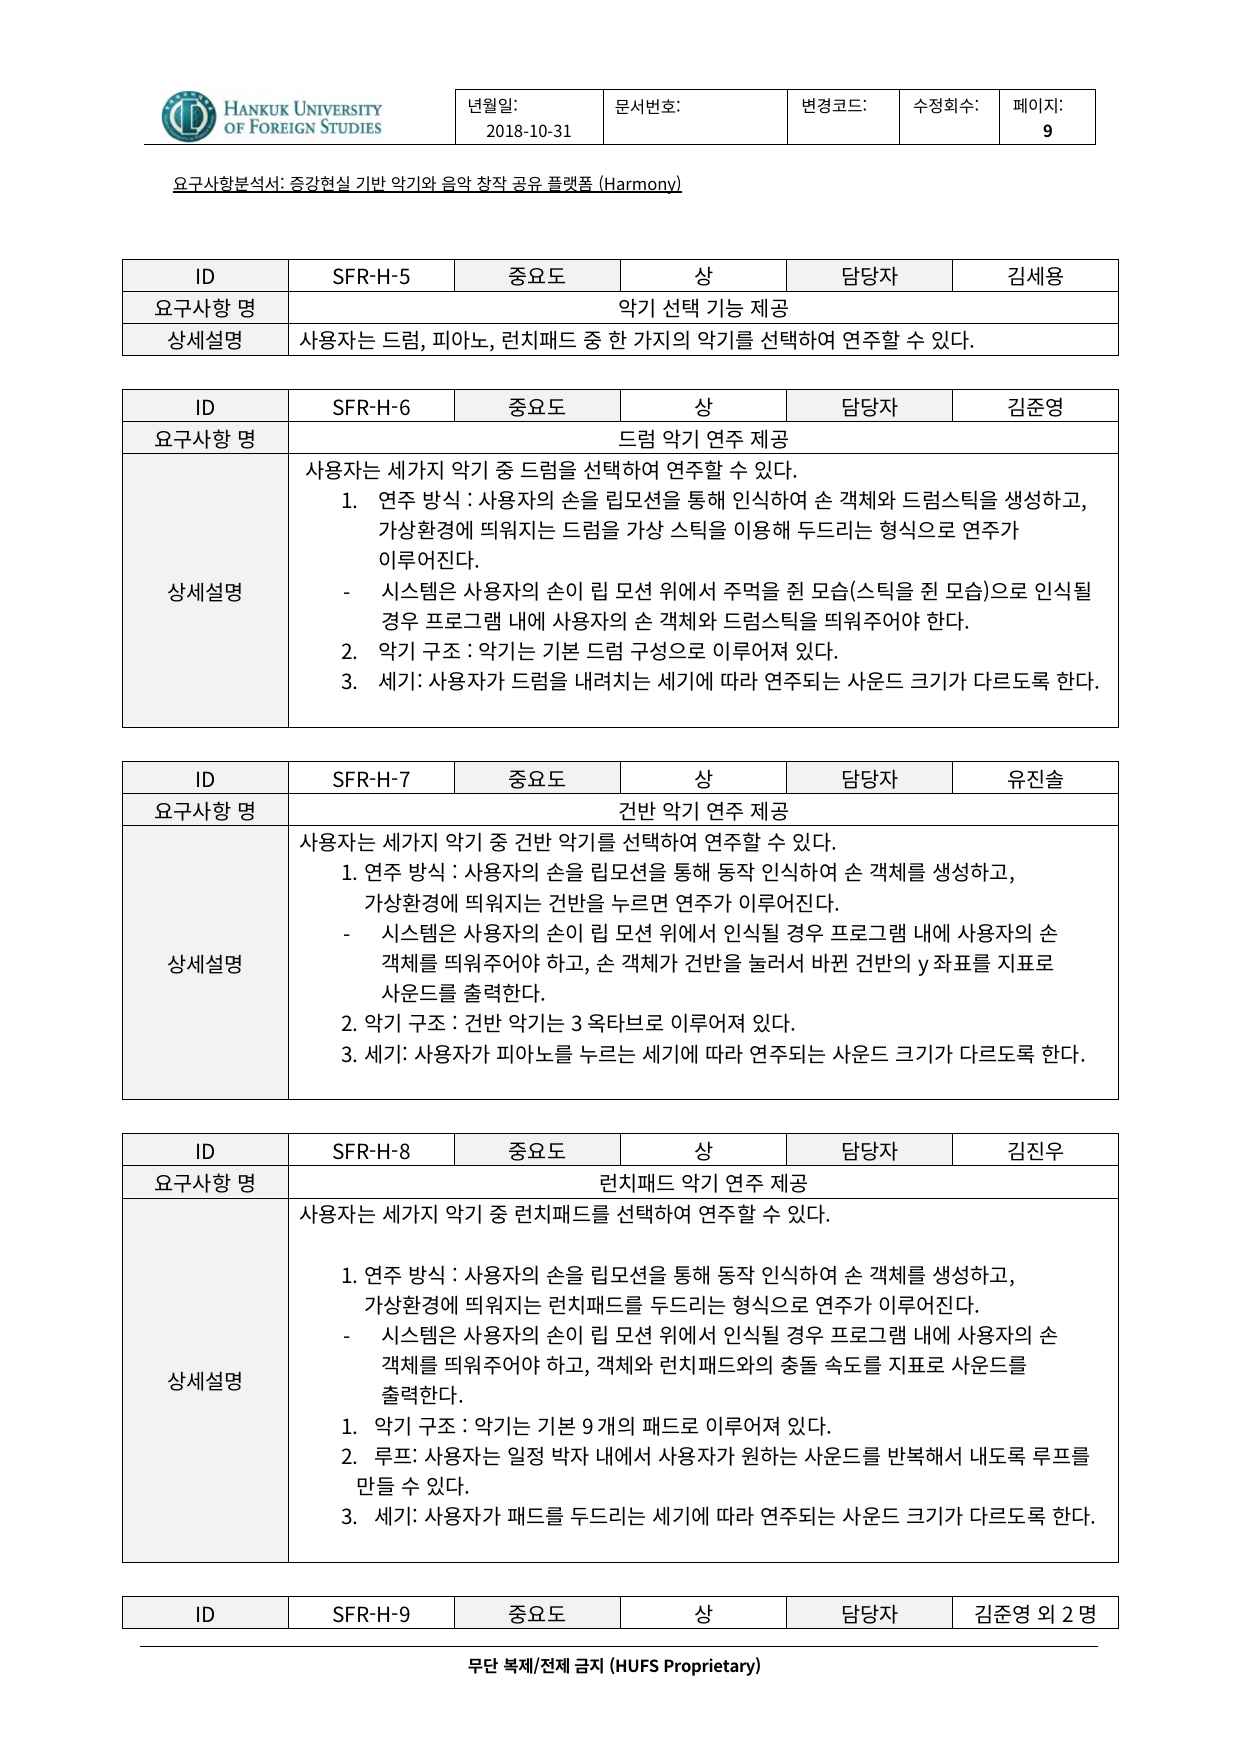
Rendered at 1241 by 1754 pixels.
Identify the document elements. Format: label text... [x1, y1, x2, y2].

table_cell 악기 선택 기능 제공 [289, 292, 1118, 323]
table_header 상 [621, 762, 786, 793]
table_header 상 [621, 260, 786, 291]
table_header SFR-H-7 [289, 762, 454, 793]
table_header 중요도 [455, 762, 620, 793]
table_cell 사용자는 세가지 악기 중 런치패드를 선택하여 연주할 수 있다. 연주 방식 : 사용자의 손을 립모션을 통해 동작 인식하여 손 객체를 생성하고, 가상환경에 띄워지는 런치패드를 두드리는 형식으로 연주가 이루어진다. 시스템은 사용자의 손이 립 모션 위에서 인식될 경우 프로그램 내에 사용자의 손 객체를 띄워주어야 하고, 객체와 런치패드와의 충돌 속도를 지표로 사운드를 출력한다. 악기 구조 : 악기는 기본 9개의 패드로 이루어져 있다. 루프: 사용자는 일정 박자 내에서 사용자가 원하는 사운드를 반복해서 내도록 루프를 만들 수 있다. 세기: 사용자가 패드를 두드리는 세기에 따라 연주되는 사운드 크기가 다르도록 한다. [289, 1199, 1118, 1562]
table_cell 요구사항 명 [123, 292, 288, 323]
table_header 중요도 [455, 260, 620, 291]
table_header 중요도 [455, 390, 620, 421]
table_cell 상세설명 [123, 324, 288, 355]
table_header ID [123, 1134, 288, 1165]
table_header 중요도 [455, 1134, 620, 1165]
table_cell 상세설명 [123, 1199, 288, 1562]
table_header 상 [621, 390, 786, 421]
table_header 상 [621, 1134, 786, 1165]
table_header 김세용 [953, 260, 1118, 291]
table_cell 사용자는 세가지 악기 중 건반 악기를 선택하여 연주할 수 있다. 연주 방식 : 사용자의 손을 립모션을 통해 동작 인식하여 손 객체를 생성하고, 가상환경에 띄워지는 건반을 누르면 연주가 이루어진다. 시스템은 사용자의 손이 립 모션 위에서 인식될 경우 프로그램 내에 사용자의 손 객체를 띄워주어야 하고, 손 객체가 건반을 눌러서 바뀐 건반의 y좌표를 지표로 사운드를 출력한다. 악기 구조 : 건반 악기는 3옥타브로 이루어져 있다. 세기: 사용자가 피아노를 누르는 세기에 따라 연주되는 사운드 크기가 다르도록 한다. [289, 826, 1118, 1099]
table_cell 요구사항 명 [123, 794, 288, 825]
table_header 담당자 [787, 1597, 952, 1628]
table_header 담당자 [787, 260, 952, 291]
table_header SFR-H-8 [289, 1134, 454, 1165]
table_header ID [123, 1597, 288, 1628]
table_header 유진솔 [953, 762, 1118, 793]
table_header 김진우 [953, 1134, 1118, 1165]
picture [161, 89, 383, 143]
table_header 김준영 외 2명 [953, 1597, 1118, 1628]
table_header SFR-H-9 [289, 1597, 454, 1628]
table_cell 요구사항 명 [123, 422, 288, 453]
table_header 담당자 [787, 1134, 952, 1165]
table_header 상 [621, 1597, 786, 1628]
table_cell 요구사항 명 [123, 1166, 288, 1197]
table_header SFR-H-5 [289, 260, 454, 291]
table_header 담당자 [787, 390, 952, 421]
table_header SFR-H-6 [289, 390, 454, 421]
table_cell 상세설명 [123, 454, 288, 727]
table_header 담당자 [787, 762, 952, 793]
table_cell 런치패드 악기 연주 제공 [289, 1166, 1118, 1197]
table_cell 사용자는 드럼, 피아노, 런치패드 중 한 가지의 악기를 선택하여 연주할 수 있다. [289, 324, 1118, 355]
table_header ID [123, 390, 288, 421]
table_header ID [123, 762, 288, 793]
table_header ID [123, 260, 288, 291]
table_cell 사용자는 세가지 악기 중 드럼을 선택하여 연주할 수 있다. 연주 방식 : 사용자의 손을 립모션을 통해 인식하여 손 객체와 드럼스틱을 생성하고, 가상환경에 띄워지는 드럼을 가상 스틱을 이용해 두드리는 형식으로 연주가 이루어진다. 시스템은 사용자의 손이 립 모션 위에서 주먹을 쥔 모습(스틱을 쥔 모습)으로 인식될 경우 프로그램 내에 사용자의 손 객체와 드럼스틱을 띄워주어야 한다. 악기 구조 : 악기는 기본 드럼 구성으로 이루어져 있다. 세기: 사용자가 드럼을 내려치는 세기에 따라 연주되는 사운드 크기가 다르도록 한다. [289, 454, 1118, 727]
table_cell 건반 악기 연주 제공 [289, 794, 1118, 825]
table_cell 상세설명 [123, 826, 288, 1099]
table_cell 드럼 악기 연주 제공 [289, 422, 1118, 453]
table_header 중요도 [455, 1597, 620, 1628]
table_header 김준영 [953, 390, 1118, 421]
